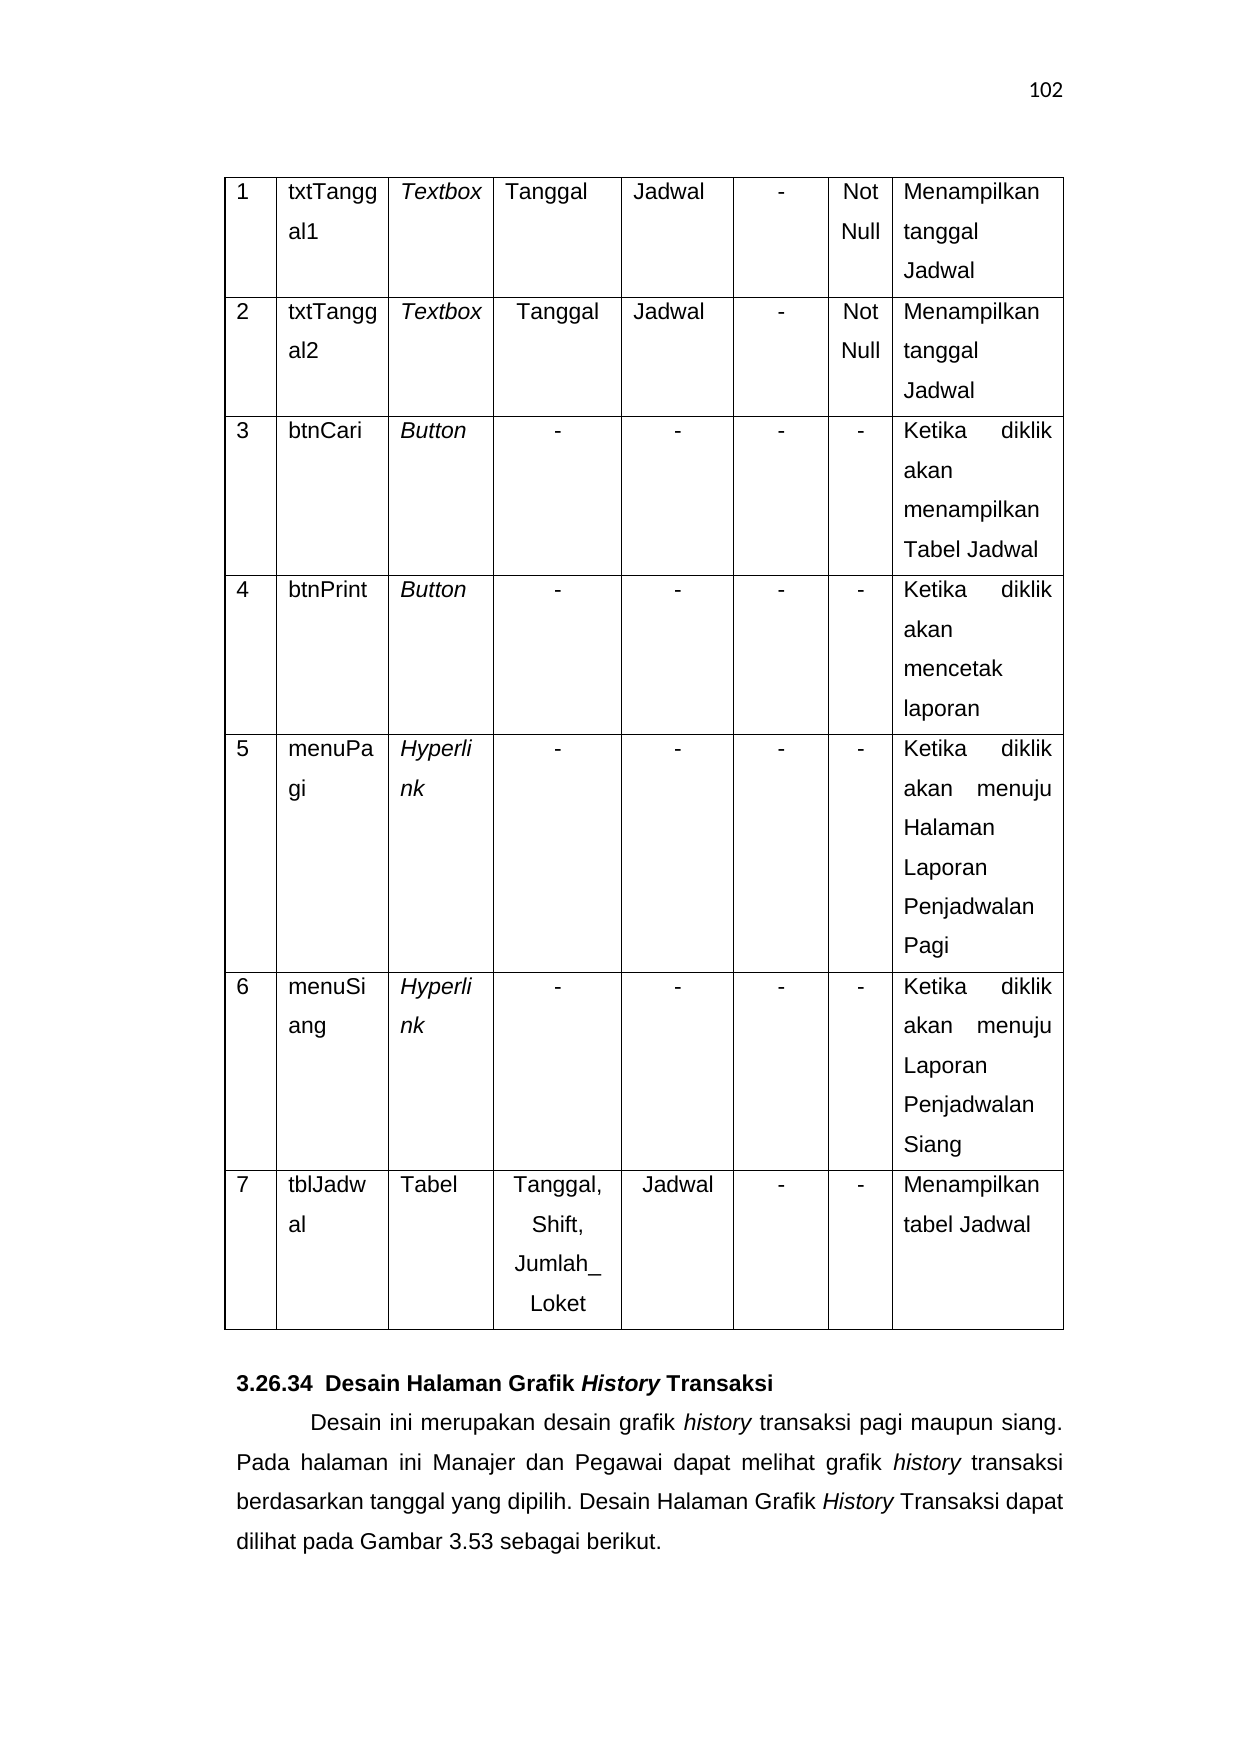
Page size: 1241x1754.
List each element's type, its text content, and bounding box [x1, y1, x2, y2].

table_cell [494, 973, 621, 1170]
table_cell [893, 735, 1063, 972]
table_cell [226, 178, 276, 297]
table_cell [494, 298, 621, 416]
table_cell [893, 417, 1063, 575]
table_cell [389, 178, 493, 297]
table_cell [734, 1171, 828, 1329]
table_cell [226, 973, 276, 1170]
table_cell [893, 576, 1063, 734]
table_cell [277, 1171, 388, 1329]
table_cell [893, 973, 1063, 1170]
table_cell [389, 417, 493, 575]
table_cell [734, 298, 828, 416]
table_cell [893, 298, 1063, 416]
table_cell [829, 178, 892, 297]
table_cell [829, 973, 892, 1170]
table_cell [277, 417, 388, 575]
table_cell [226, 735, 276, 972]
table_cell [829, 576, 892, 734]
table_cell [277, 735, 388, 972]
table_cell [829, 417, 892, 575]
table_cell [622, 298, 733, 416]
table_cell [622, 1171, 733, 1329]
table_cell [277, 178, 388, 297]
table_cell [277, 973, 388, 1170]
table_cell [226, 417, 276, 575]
text Desain ini merupakan desain grafik history transaksi pagi maupun siang. Pada halaman ini Manajer dan Pegawai dapat melihat grafik history transaksi berdasarkan tanggal yang dipilih. Desain Halaman Grafik History Transaksi dapat dilihat pada Gambar 3.53 sebagai berikut. [236, 1409, 1063, 1554]
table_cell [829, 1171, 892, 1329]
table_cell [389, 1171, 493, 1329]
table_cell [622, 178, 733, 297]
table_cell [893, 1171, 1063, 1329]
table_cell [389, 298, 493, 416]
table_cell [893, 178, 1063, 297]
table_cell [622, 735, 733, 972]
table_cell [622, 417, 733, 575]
subtitle Desain Halaman Grafik History Transaksi [236, 1370, 1063, 1396]
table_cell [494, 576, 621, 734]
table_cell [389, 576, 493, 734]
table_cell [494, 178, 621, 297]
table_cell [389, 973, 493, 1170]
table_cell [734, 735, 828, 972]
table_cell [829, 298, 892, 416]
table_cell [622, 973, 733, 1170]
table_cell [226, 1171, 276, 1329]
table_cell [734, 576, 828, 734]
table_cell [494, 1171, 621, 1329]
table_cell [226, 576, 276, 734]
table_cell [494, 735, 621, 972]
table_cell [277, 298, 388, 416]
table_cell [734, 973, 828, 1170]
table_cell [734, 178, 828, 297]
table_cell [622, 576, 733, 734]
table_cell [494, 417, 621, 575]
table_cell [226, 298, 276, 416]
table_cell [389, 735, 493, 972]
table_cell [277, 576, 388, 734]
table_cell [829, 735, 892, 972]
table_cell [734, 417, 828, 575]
